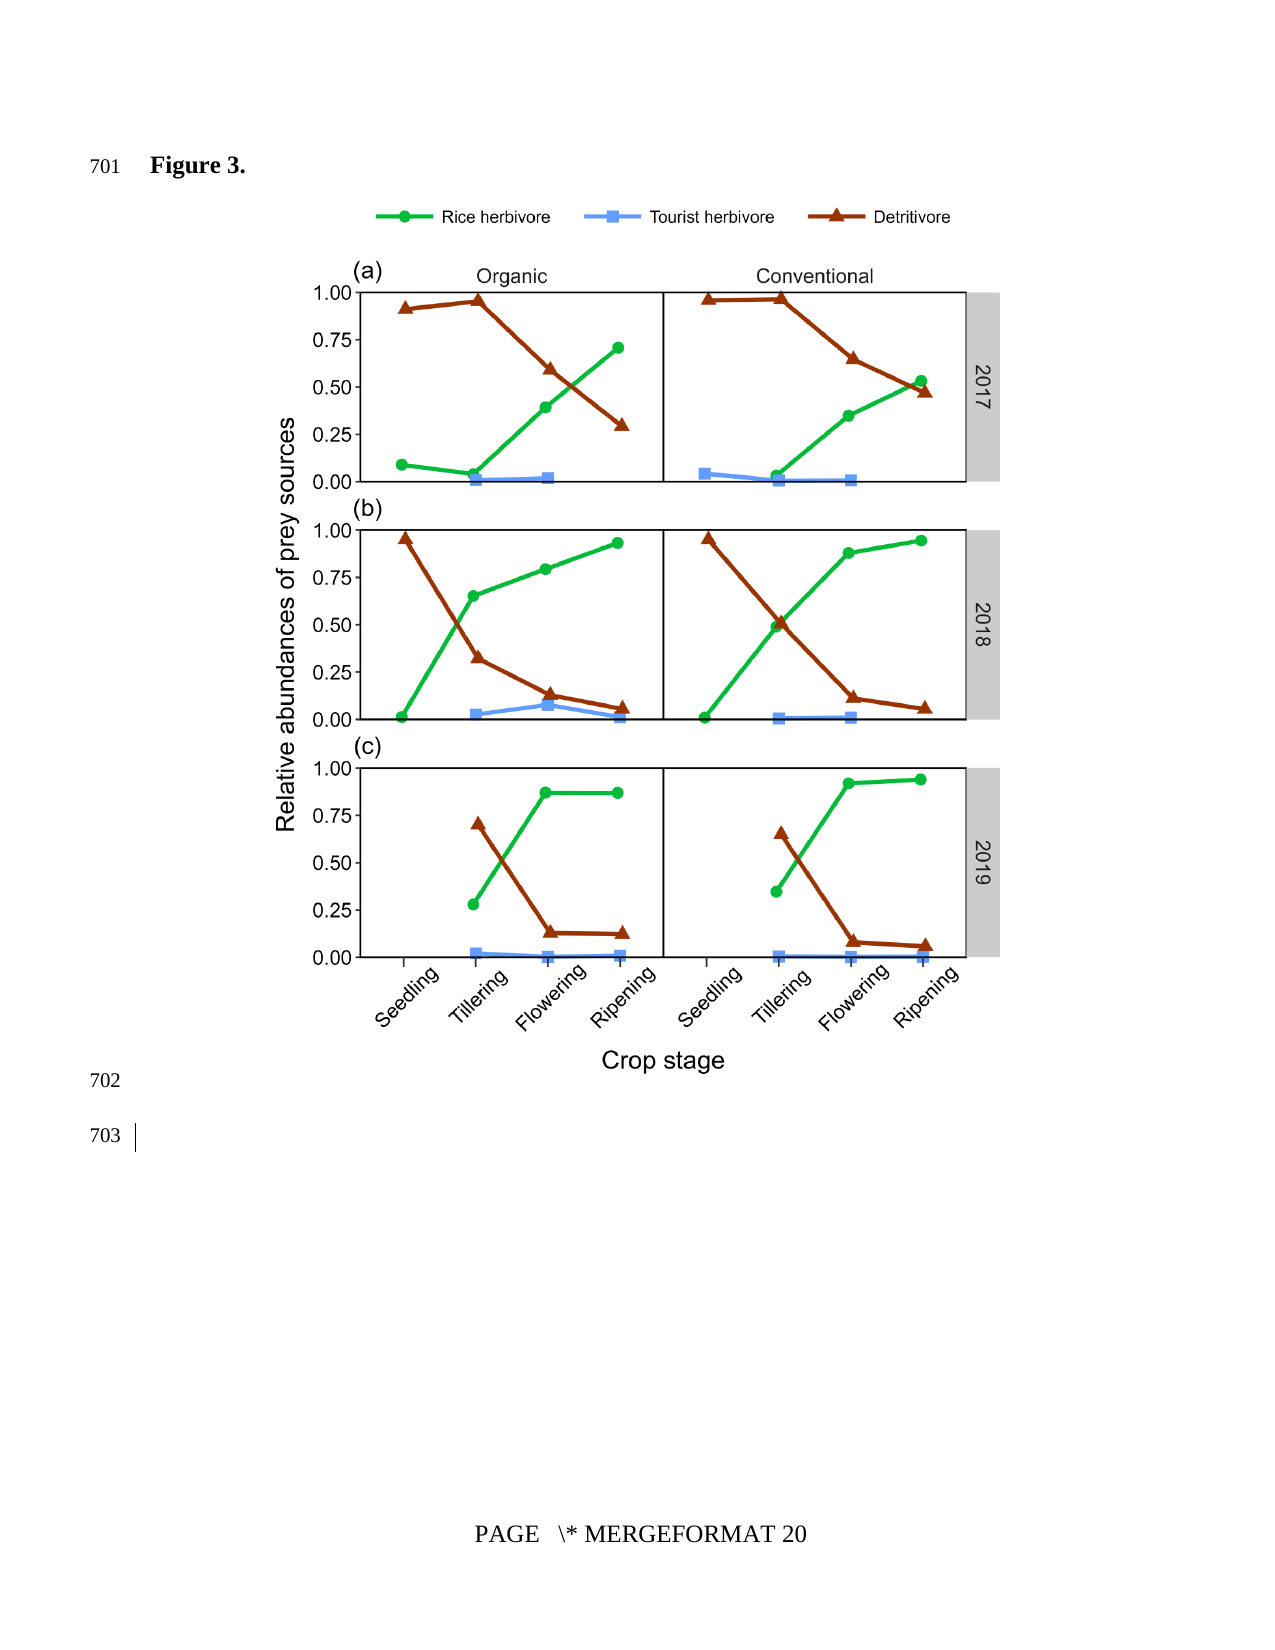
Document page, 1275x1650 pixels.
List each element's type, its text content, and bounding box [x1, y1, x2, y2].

text Figure 3. [150, 150, 1125, 179]
picture [261, 178, 1014, 1088]
